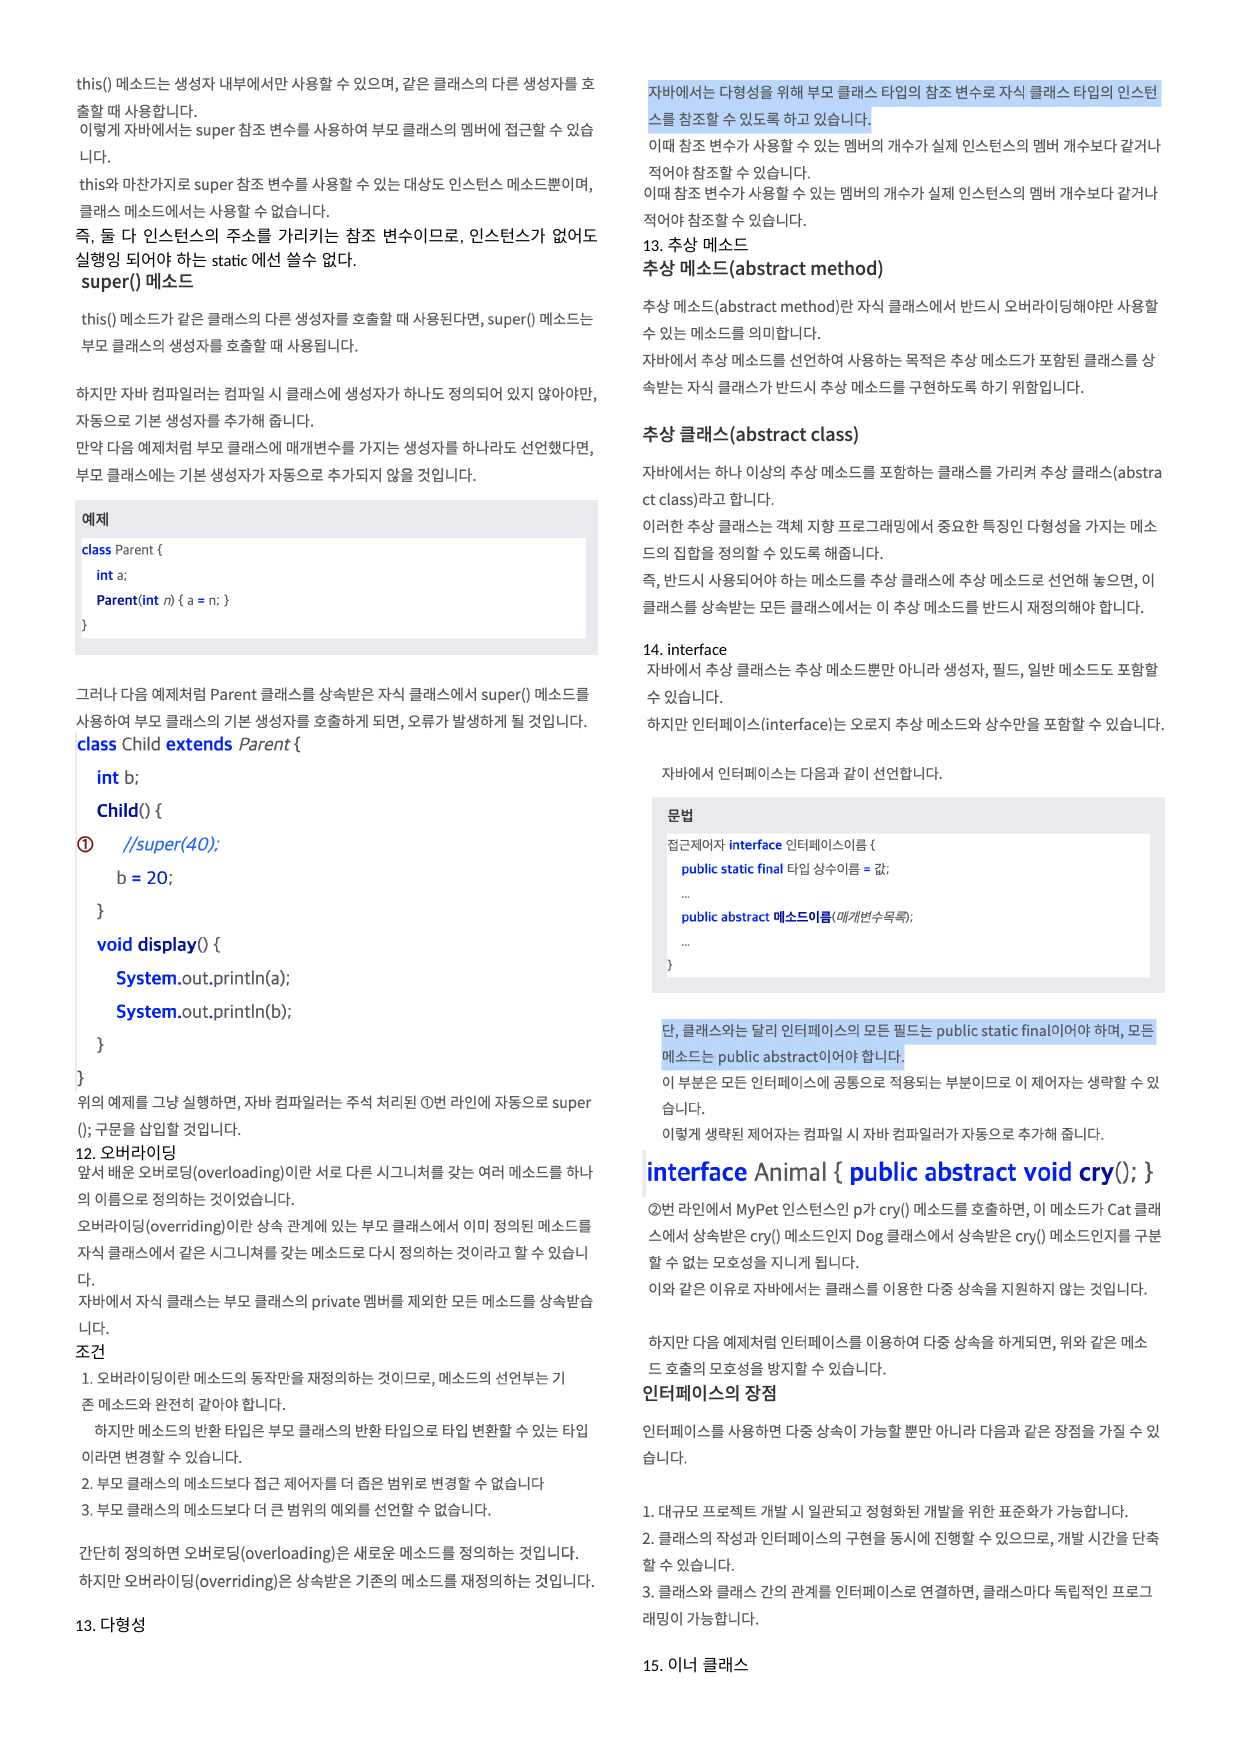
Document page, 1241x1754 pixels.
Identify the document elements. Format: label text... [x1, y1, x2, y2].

picture [642, 421, 1166, 619]
text 즉, 둘 다 인스턴스의 주소를 가리키는 참조 변수이므로, 인스턴스가 없어도 실행잉 되어야 하는 static에선 쓸수 없다. [75, 224, 598, 271]
text 조건 [75, 1339, 598, 1363]
text 14. interface [642, 639, 1165, 659]
text 13. 추상 메소드 [642, 232, 1165, 255]
picture [75, 1543, 598, 1592]
picture [75, 271, 598, 363]
picture [75, 75, 598, 224]
picture [75, 1164, 598, 1339]
text 12. 오버라이딩 [75, 1140, 598, 1164]
picture [75, 382, 598, 1140]
picture [75, 1363, 598, 1524]
picture [642, 659, 1166, 731]
picture [642, 255, 1166, 402]
text 13. 다형성 [75, 1612, 598, 1636]
picture [642, 750, 1166, 1632]
text 15. 이너 클래스 [642, 1652, 1165, 1676]
picture [642, 75, 1166, 232]
